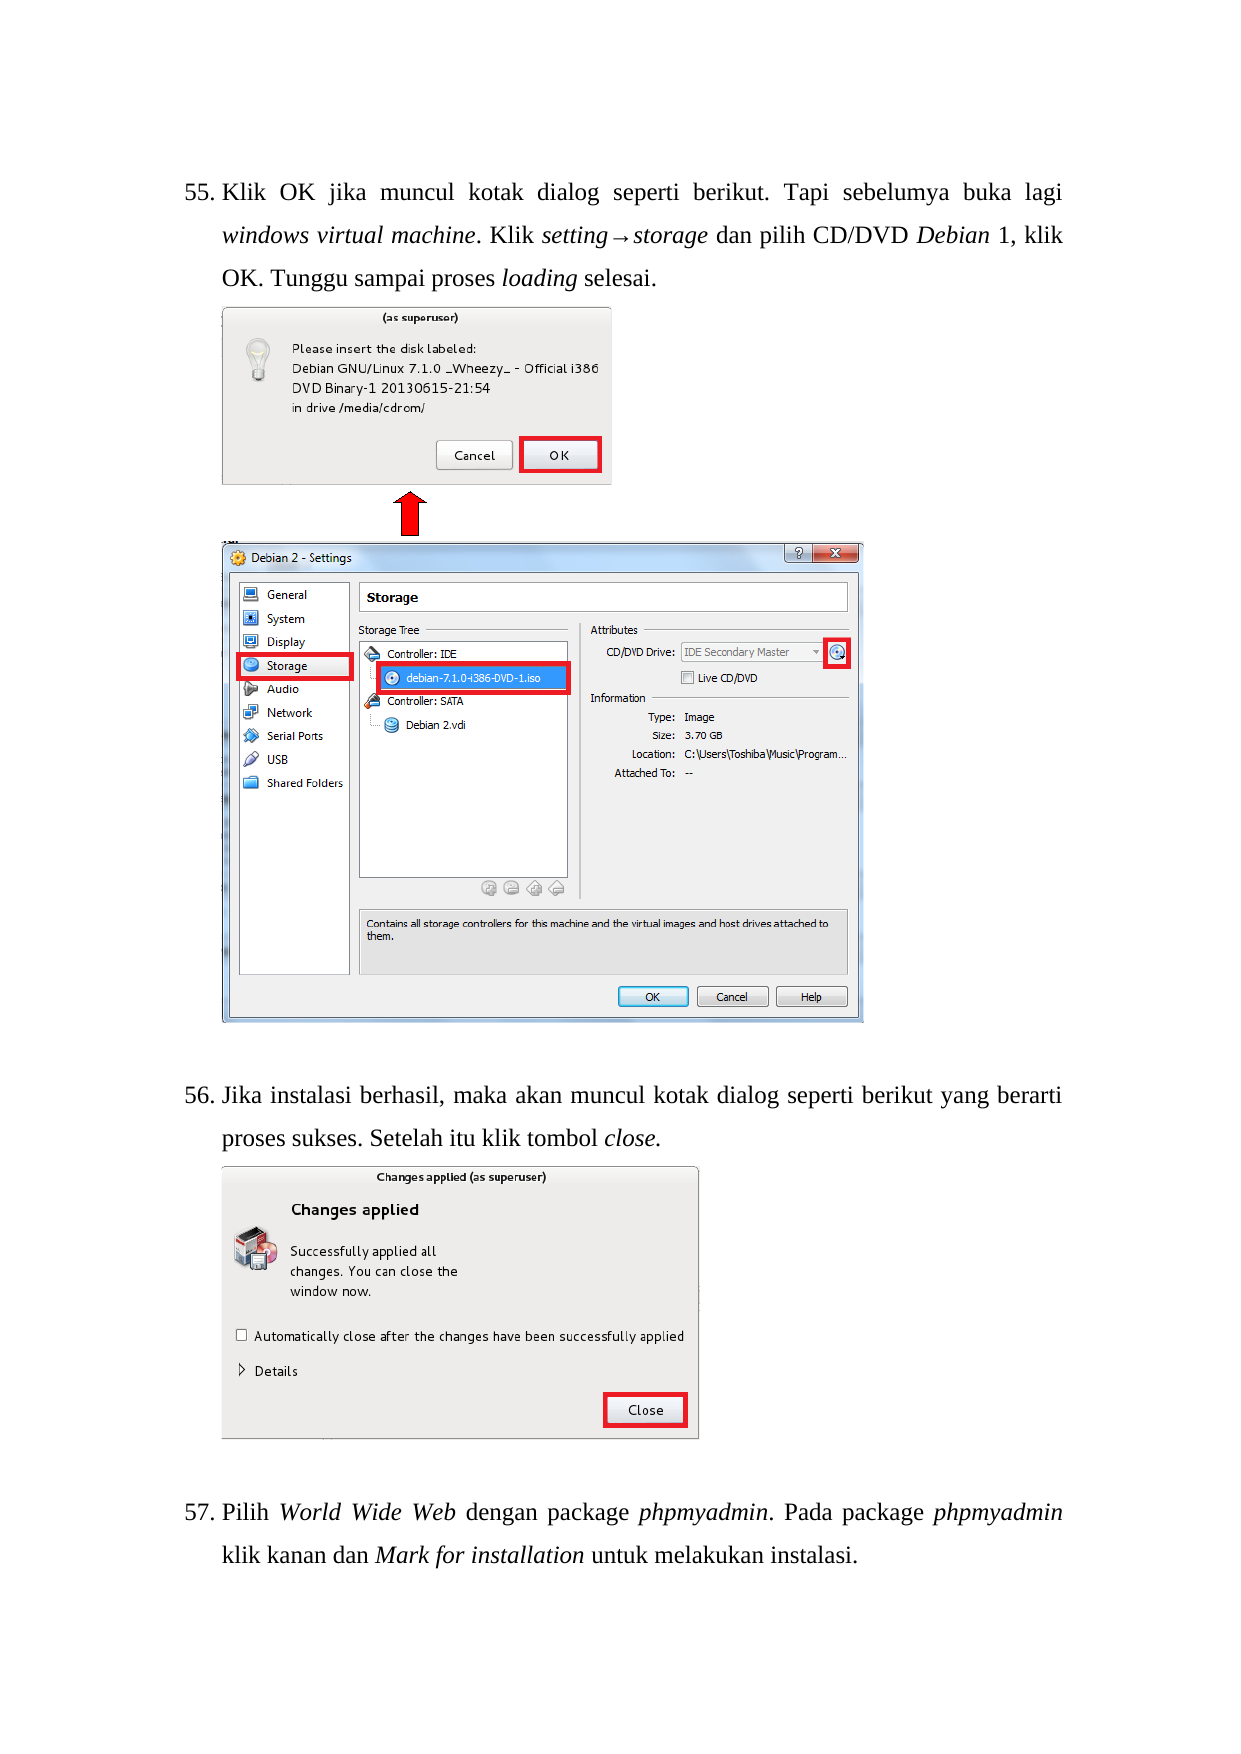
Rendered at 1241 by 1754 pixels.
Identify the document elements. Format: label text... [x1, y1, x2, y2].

picture [221, 306, 612, 485]
picture [221, 1166, 700, 1440]
picture [221, 541, 864, 1023]
list Pilih World Wide Web dengan package phpmyadmin. Pada package phpmyadmin klik kanan dan Mark for installation untuk melakukan instalasi. [184, 1497, 1063, 1568]
list Jika instalasi berhasil, maka akan muncul kotak dialog seperti berikut yang berarti proses sukses. Setelah itu klik tombol close. [184, 1080, 1063, 1152]
list Klik OK jika muncul kotak dialog seperti berikut. Tapi sebelumya buka lagi windows virtual machine. Klik setting→storage dan pilih CD/DVD Debian 1, klik OK. Tunggu sampai proses loading selesai. [184, 177, 1063, 292]
